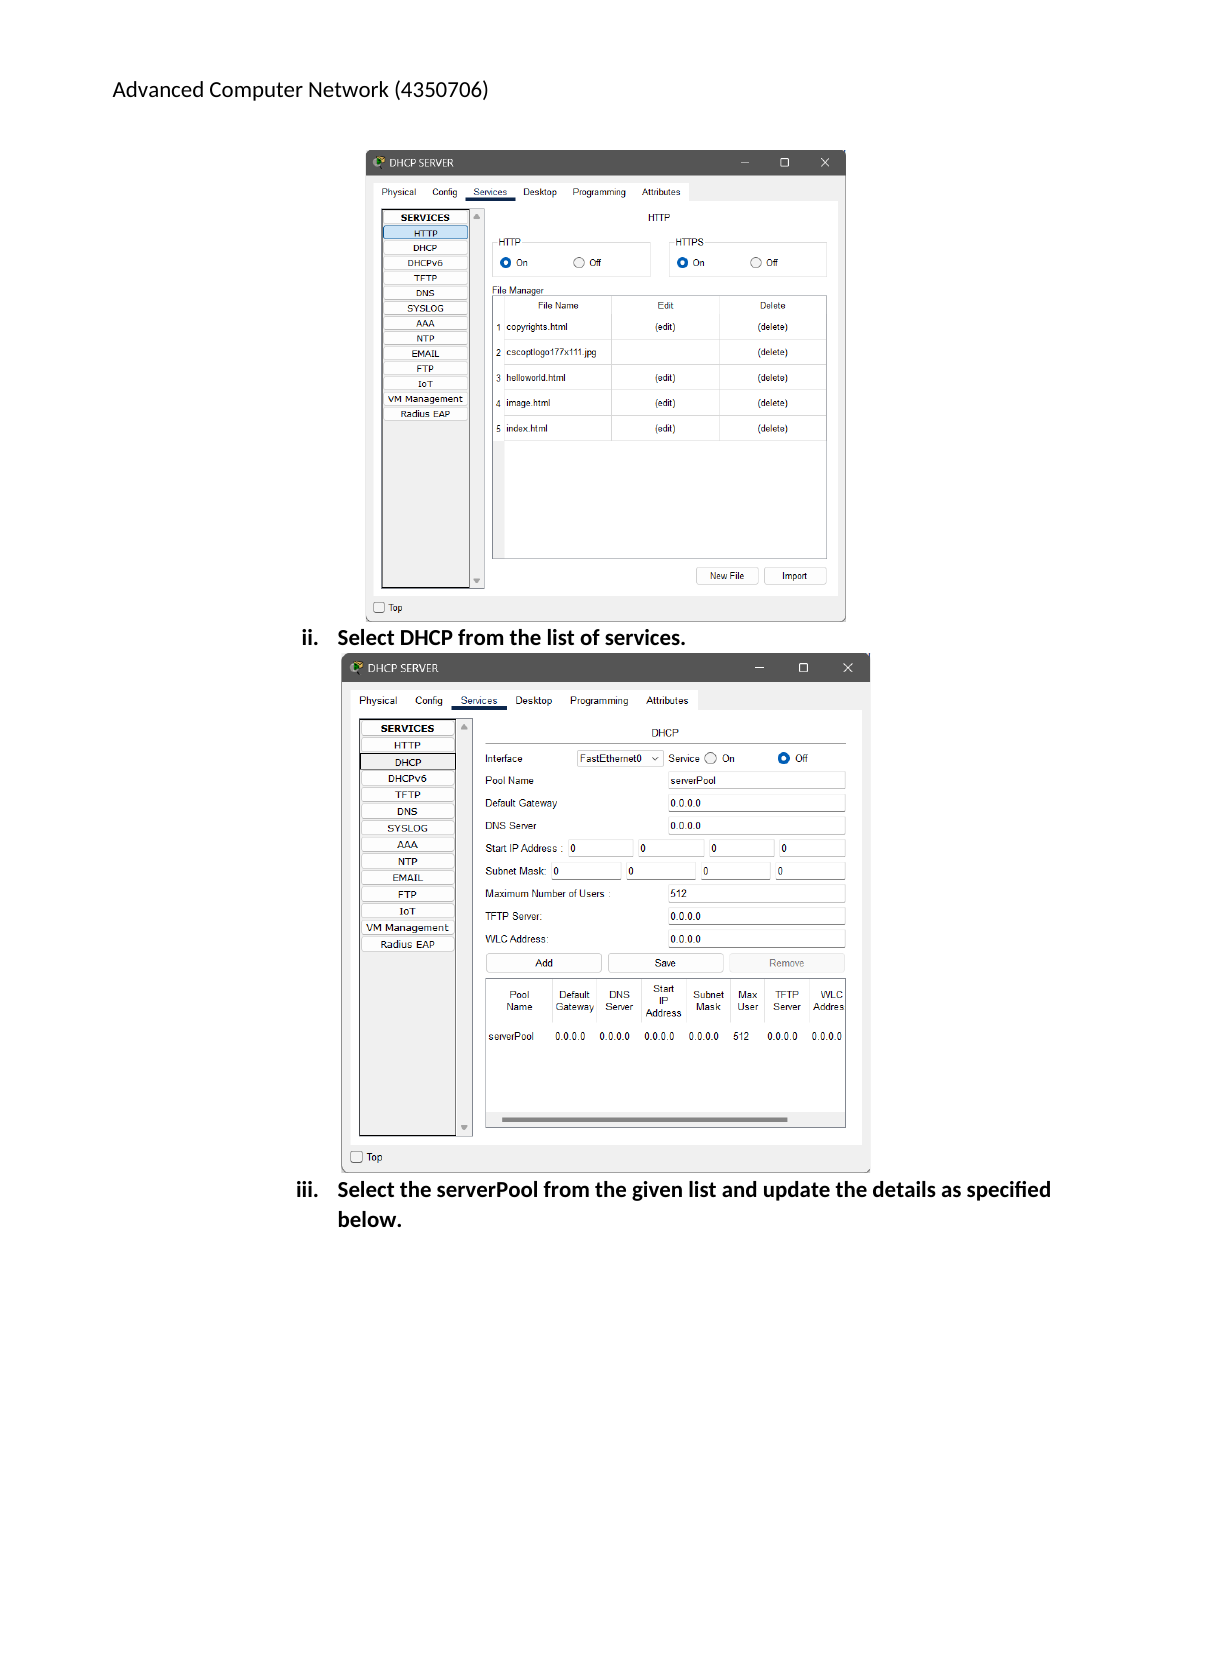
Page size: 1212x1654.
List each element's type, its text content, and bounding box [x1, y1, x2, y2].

picture [341, 653, 871, 1173]
list Select DHCP from the list of services. [319, 623, 1099, 651]
list Select the serverPool from the given list and update the details as specified below. [319, 1175, 1099, 1233]
picture [365, 150, 846, 622]
